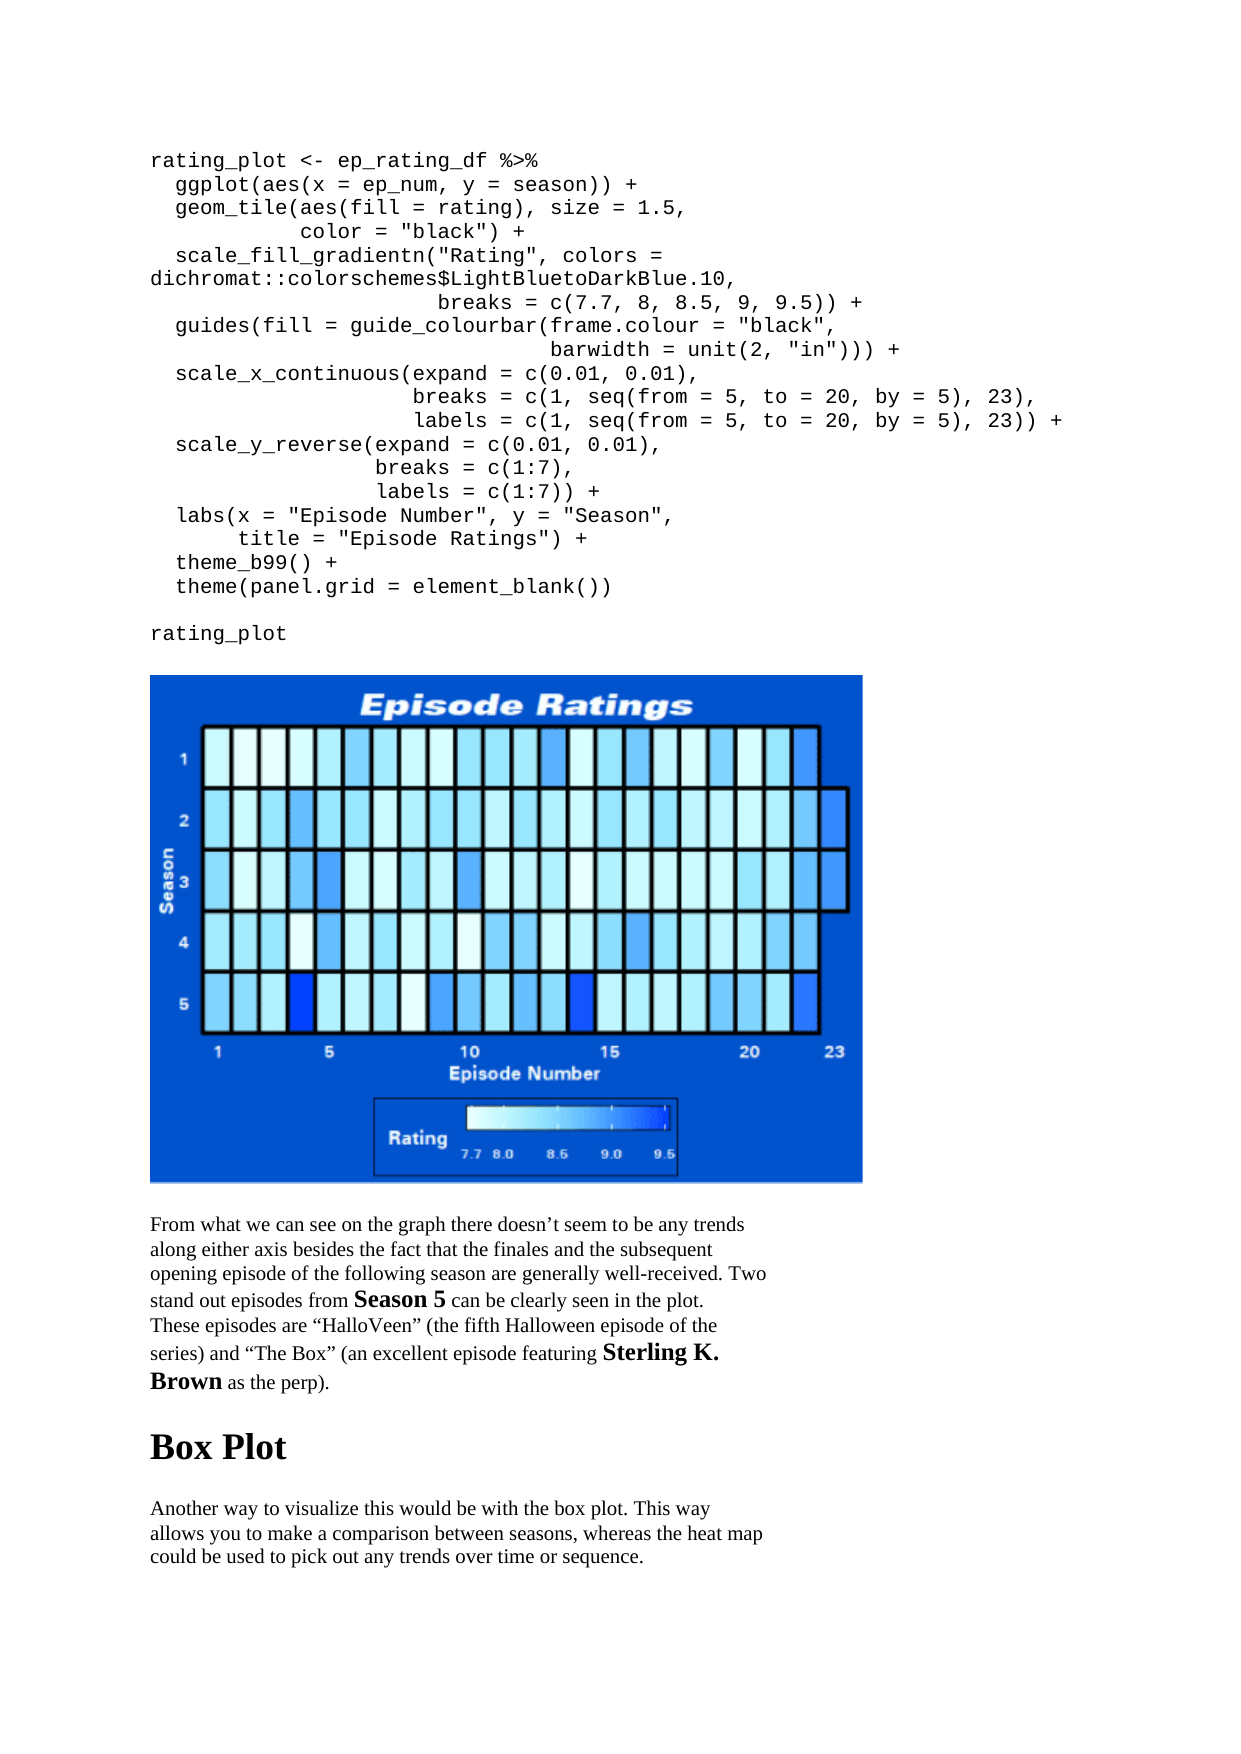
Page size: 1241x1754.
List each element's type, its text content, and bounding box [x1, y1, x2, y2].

text guides(fill = guide_colourbar(frame.colour = "black", [150, 316, 1090, 339]
text breaks = c(1:7), [150, 457, 1090, 481]
text Another way to visualize this would be with the box plot. This way allows you to make a comparison between seasons, whereas the heat map could be used to pick out any trends over time or sequence. [150, 1496, 1090, 1568]
text labels = c(1:7)) + [150, 481, 1090, 505]
text barwidth = unit(2, "in"))) + [150, 339, 1090, 363]
text Box Plot [150, 1424, 1090, 1467]
picture [150, 675, 863, 1184]
text geom_tile(aes(fill = rating), size = 1.5, [150, 197, 1090, 221]
text labels = c(1, seq(from = 5, to = 20, by = 5), 23)) + [150, 410, 1090, 434]
text rating_plot <- ep_rating_df %>% [150, 150, 1090, 174]
text scale_y_reverse(expand = c(0.01, 0.01), [150, 434, 1090, 457]
text theme(panel.grid = element_blank()) [150, 576, 1090, 599]
text breaks = c(1, seq(from = 5, to = 20, by = 5), 23), [150, 386, 1090, 410]
text scale_fill_gradientn("Rating", colors = dichromat::colorschemes$LightBluetoDarkBlue.10, [150, 244, 1090, 292]
text title = "Episode Ratings") + [150, 528, 1090, 552]
text color = "black") + [150, 221, 1090, 244]
text breaks = c(7.7, 8, 8.5, 9, 9.5)) + [150, 292, 1090, 316]
text scale_x_continuous(expand = c(0.01, 0.01), [150, 363, 1090, 386]
text labs(x = "Episode Number", y = "Season", [150, 505, 1090, 528]
text theme_b99() + [150, 552, 1090, 576]
text From what we can see on the graph there doesn’t seem to be any trends along either axis besides the fact that the finales and the subsequent opening episode of the following season are generally well-received. Two stand out episodes from Season 5 can be clearly seen in the plot. These episodes are “HalloVeen” (the fifth Halloween episode of the series) and “The Box” (an excellent episode featuring Sterling K. Brown as the perp). [150, 1212, 1090, 1395]
text ggplot(aes(x = ep_num, y = season)) + [150, 174, 1090, 197]
text rating_plot [150, 623, 1090, 647]
